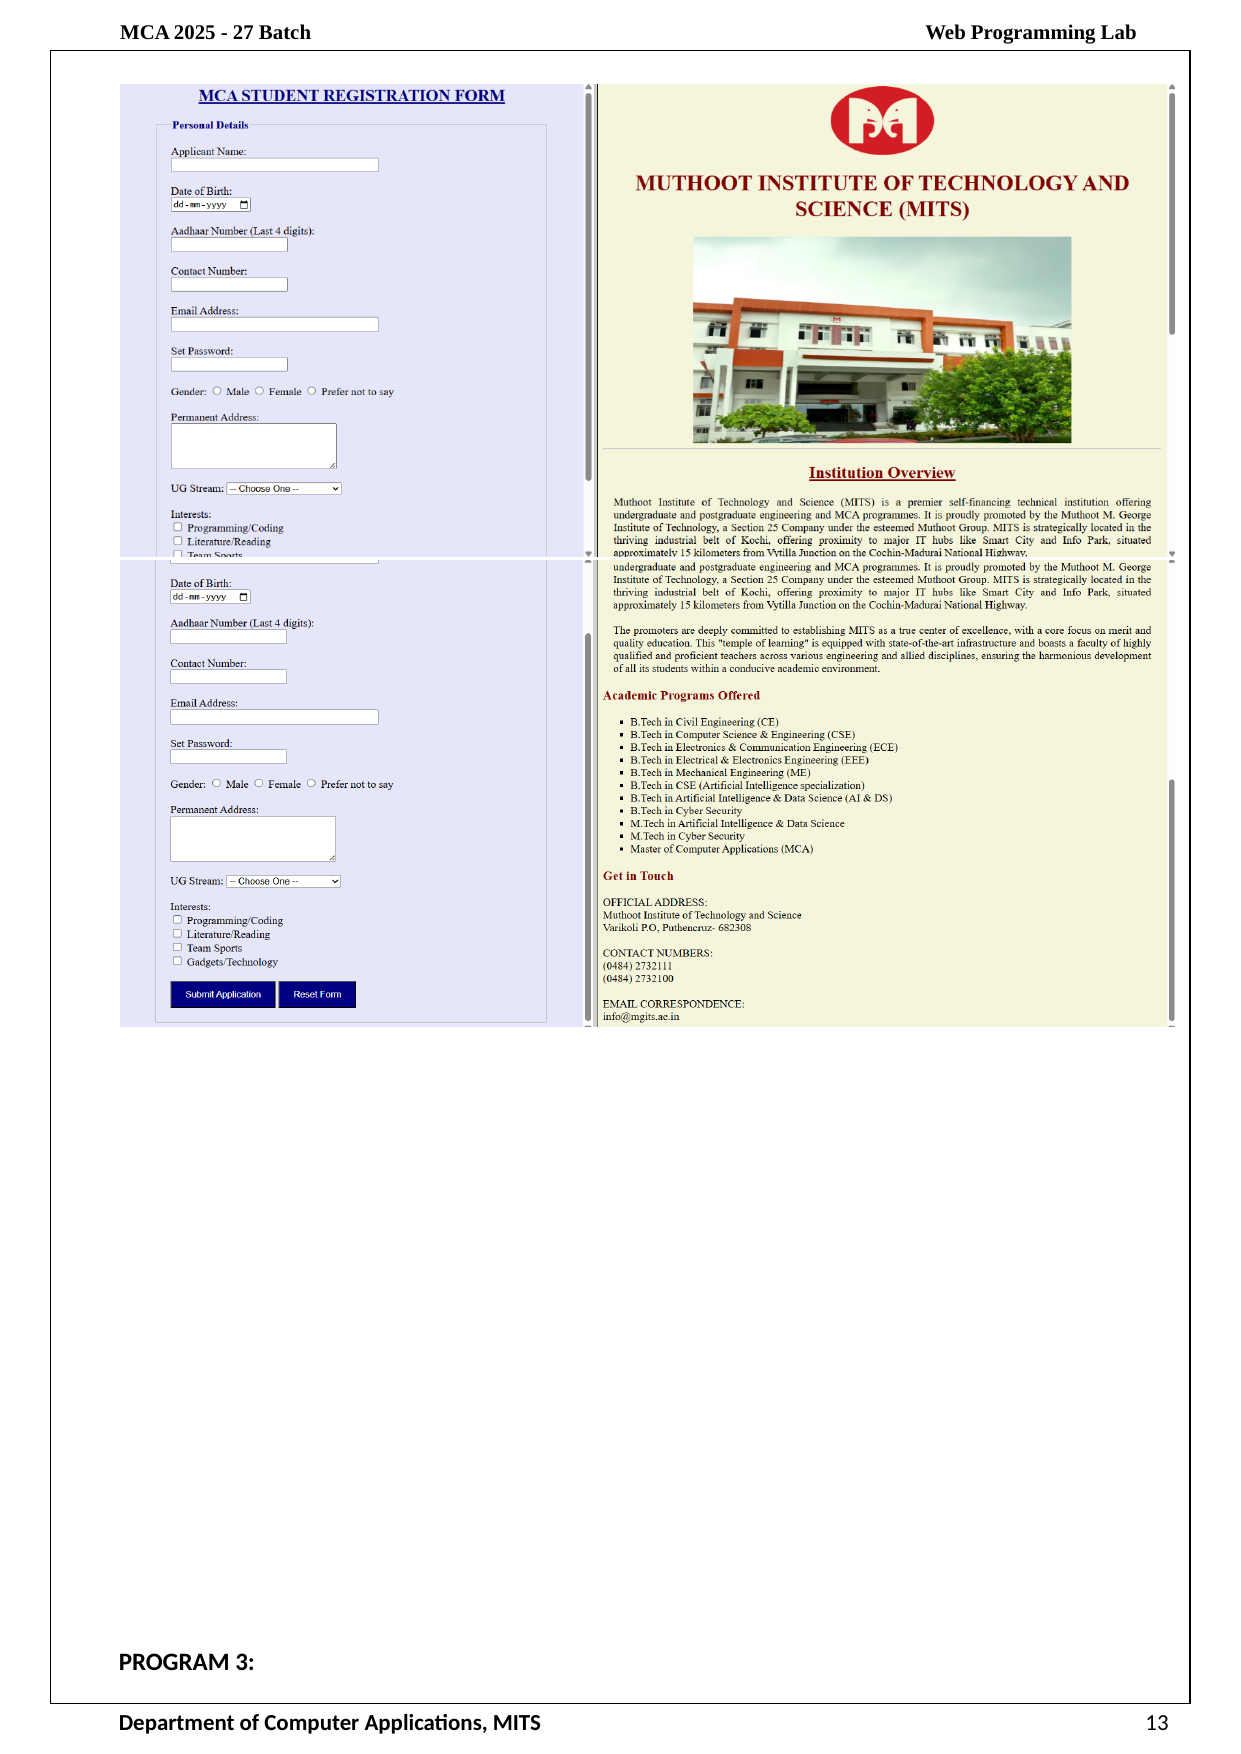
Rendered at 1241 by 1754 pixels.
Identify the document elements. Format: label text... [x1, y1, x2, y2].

picture [120, 560, 1175, 1027]
text PROGRAM 3: [118, 1646, 1168, 1676]
picture [120, 84, 1175, 557]
